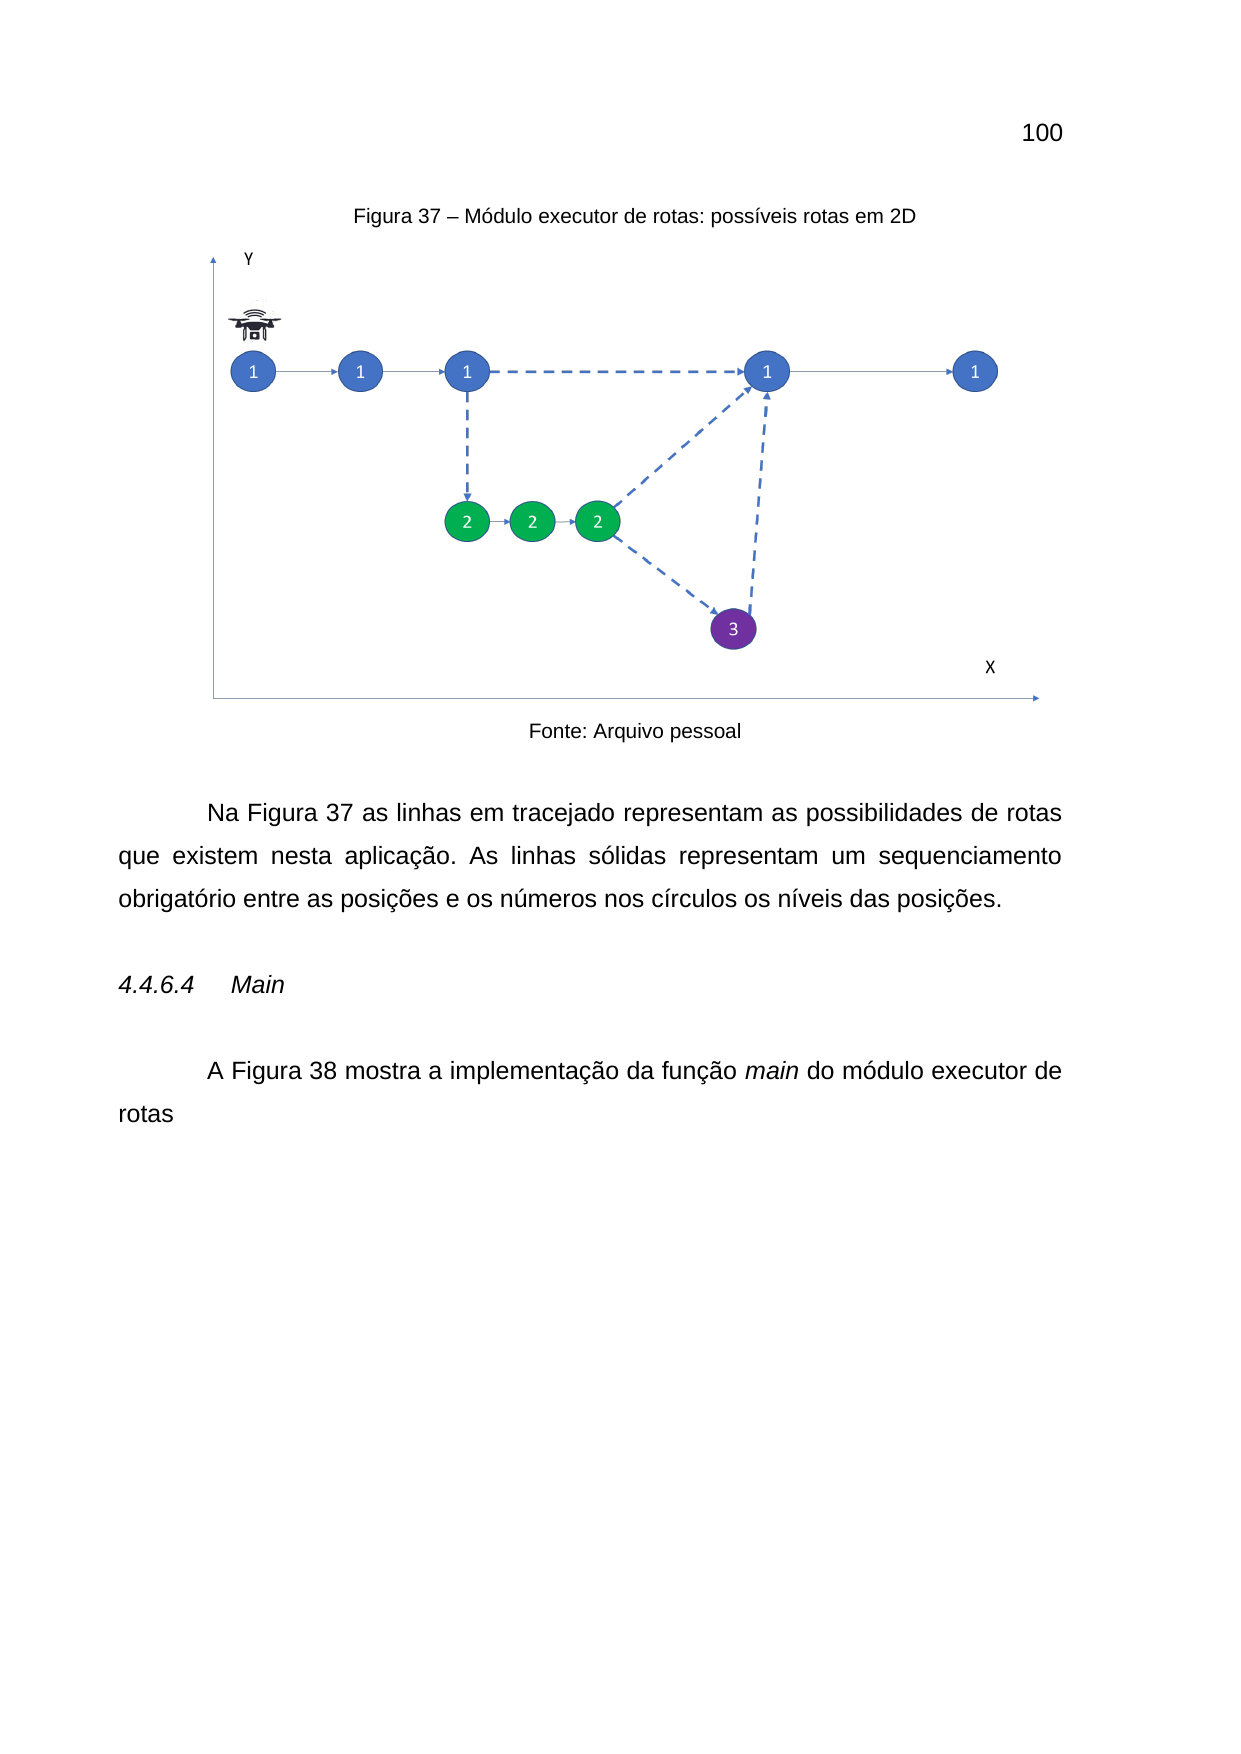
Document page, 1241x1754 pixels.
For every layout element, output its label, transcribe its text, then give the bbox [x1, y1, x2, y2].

subtitle Main [118, 970, 1063, 999]
text A Figura 38 mostra a implementação da função main do módulo executor de rotas [118, 1056, 1063, 1128]
text Na Figura 37 as linhas em tracejado representam as possibilidades de rotas que existem nesta aplicação. As linhas sólidas representam um sequenciamento obrigatório entre as posições e os números nos círculos os níveis das posições. [118, 798, 1063, 913]
picture [206, 240, 1046, 705]
text Figura 37 – Módulo executor de rotas: possíveis rotas em 2D [118, 204, 1063, 228]
text Fonte: Arquivo pessoal [118, 718, 1063, 742]
